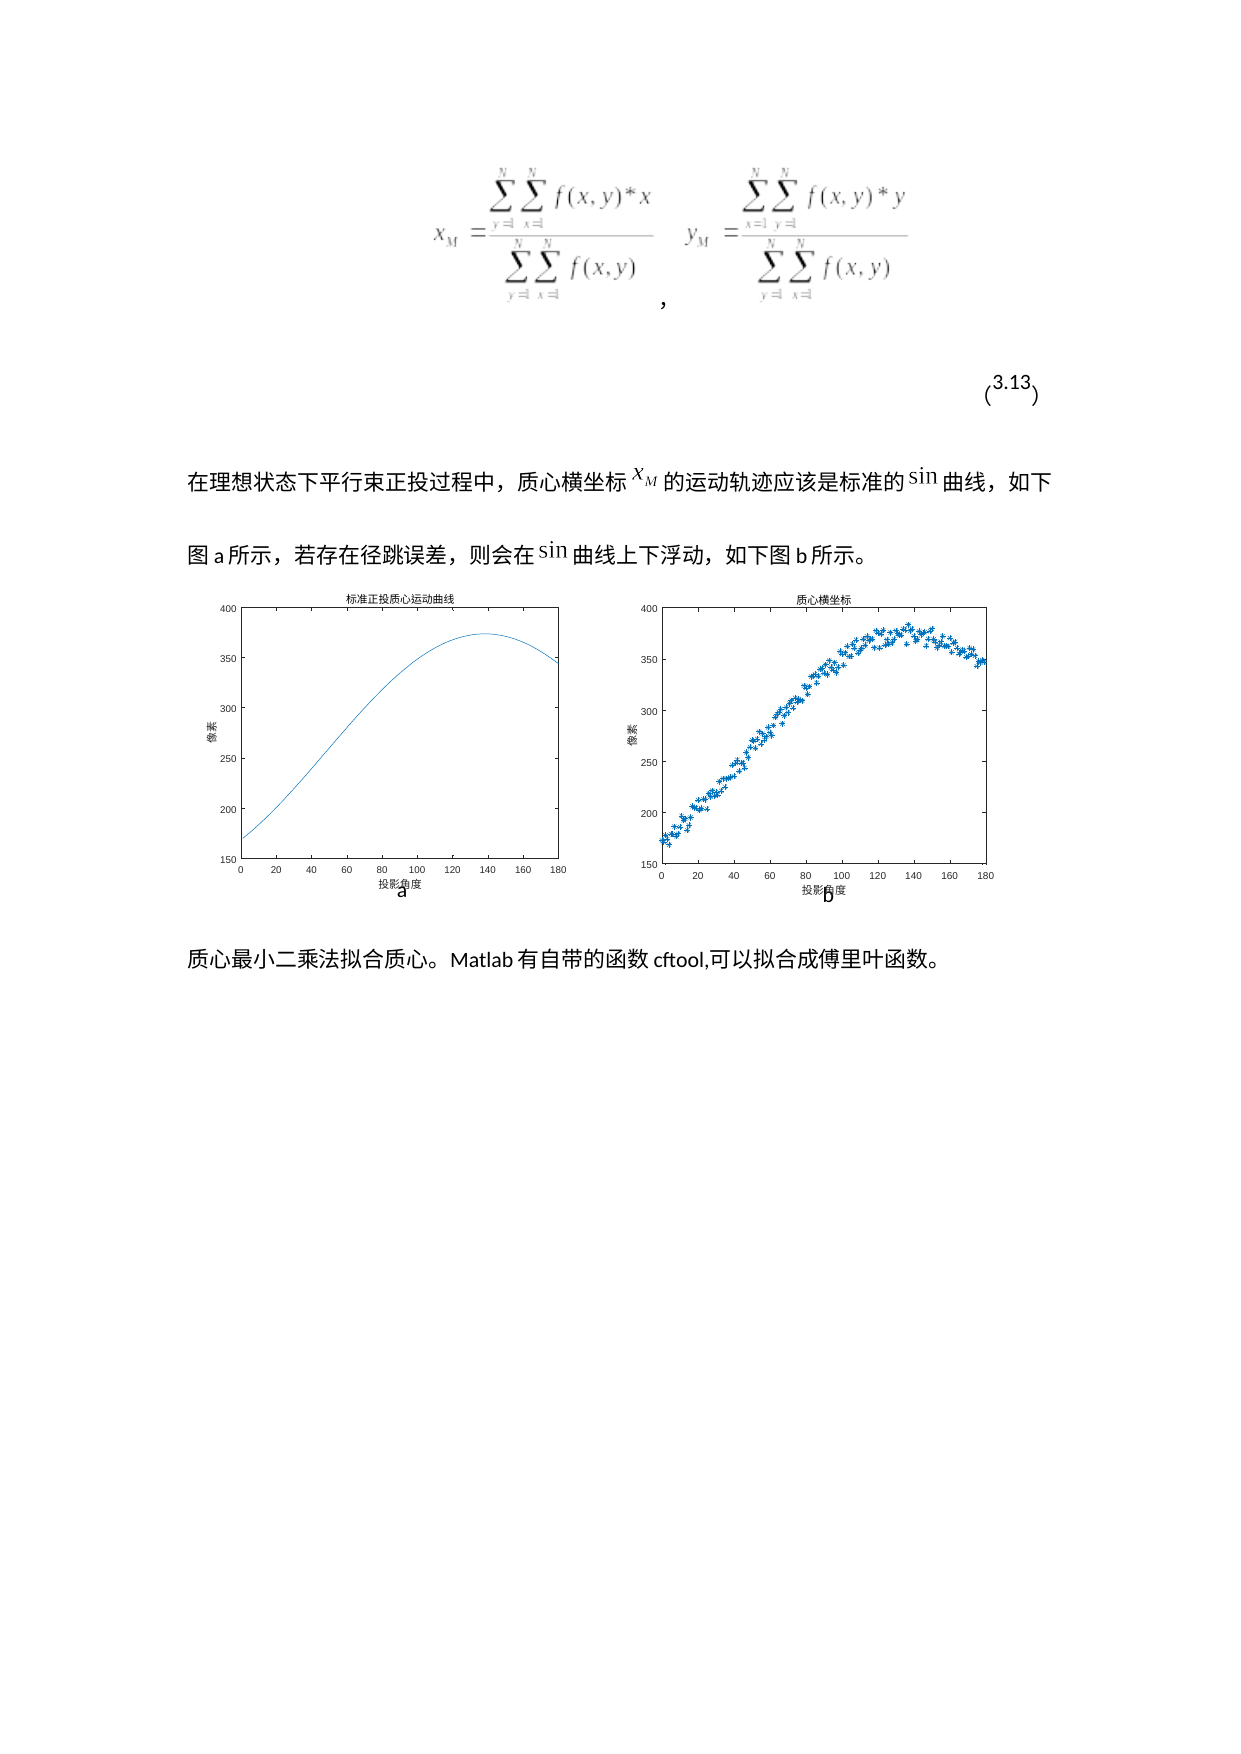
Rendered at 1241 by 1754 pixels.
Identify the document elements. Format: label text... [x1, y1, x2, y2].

text 在理想状态下平行束正投过程中，质心横坐标的运动轨迹应该是标准的曲线，如下图a所示，若存在径跳误差，则会在曲线上下浮动，如下图b所示。 [187, 454, 1053, 584]
text ， （3.13） [187, 162, 1053, 422]
text 质心最小二乘法拟合质心。Matlab有自带的函数cftool,可以拟合成傅里叶函数。 [187, 942, 1053, 974]
